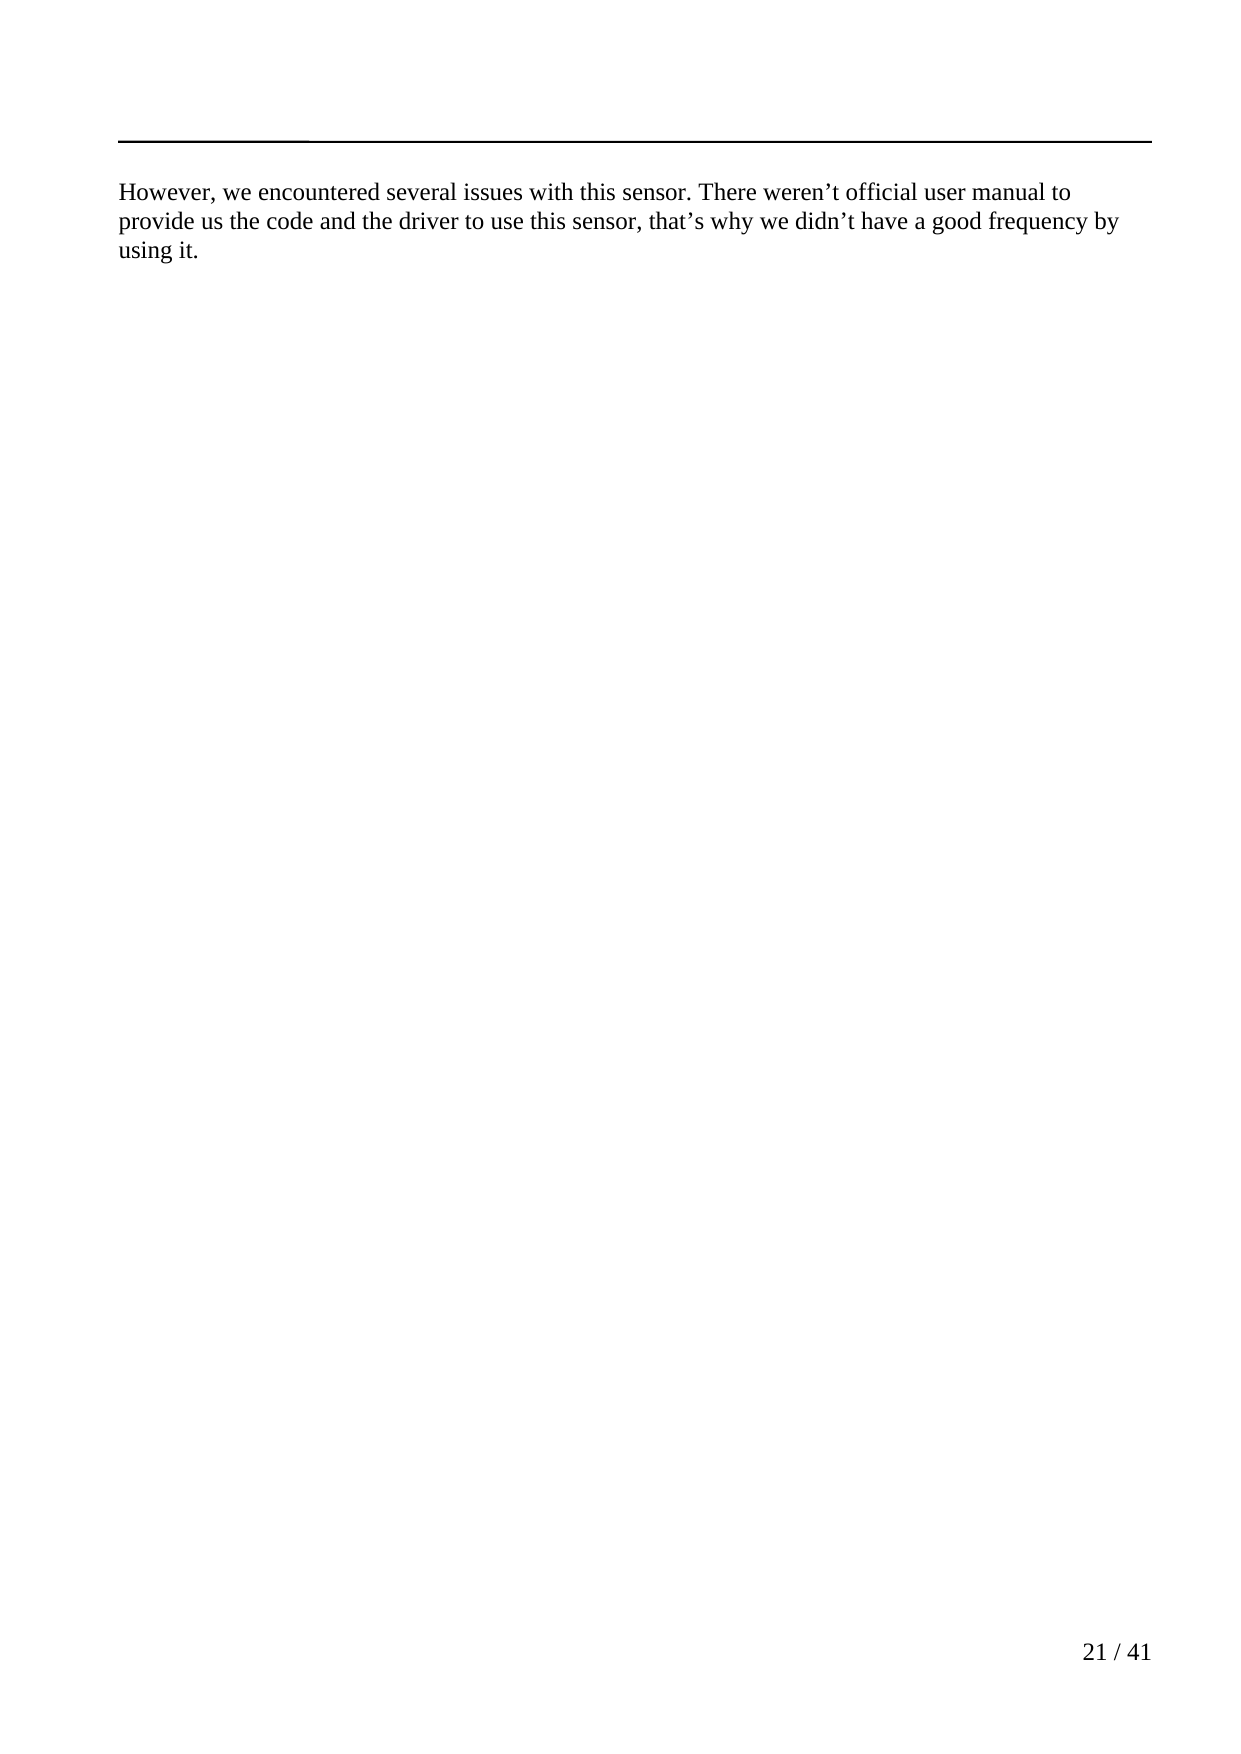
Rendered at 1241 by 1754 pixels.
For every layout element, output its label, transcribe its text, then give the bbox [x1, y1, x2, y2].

text However, we encountered several issues with this sensor. There weren’t official user manual to provide us the code and the driver to use this sensor, that’s why we didn’t have a good frequency by using it. [118, 177, 1152, 263]
